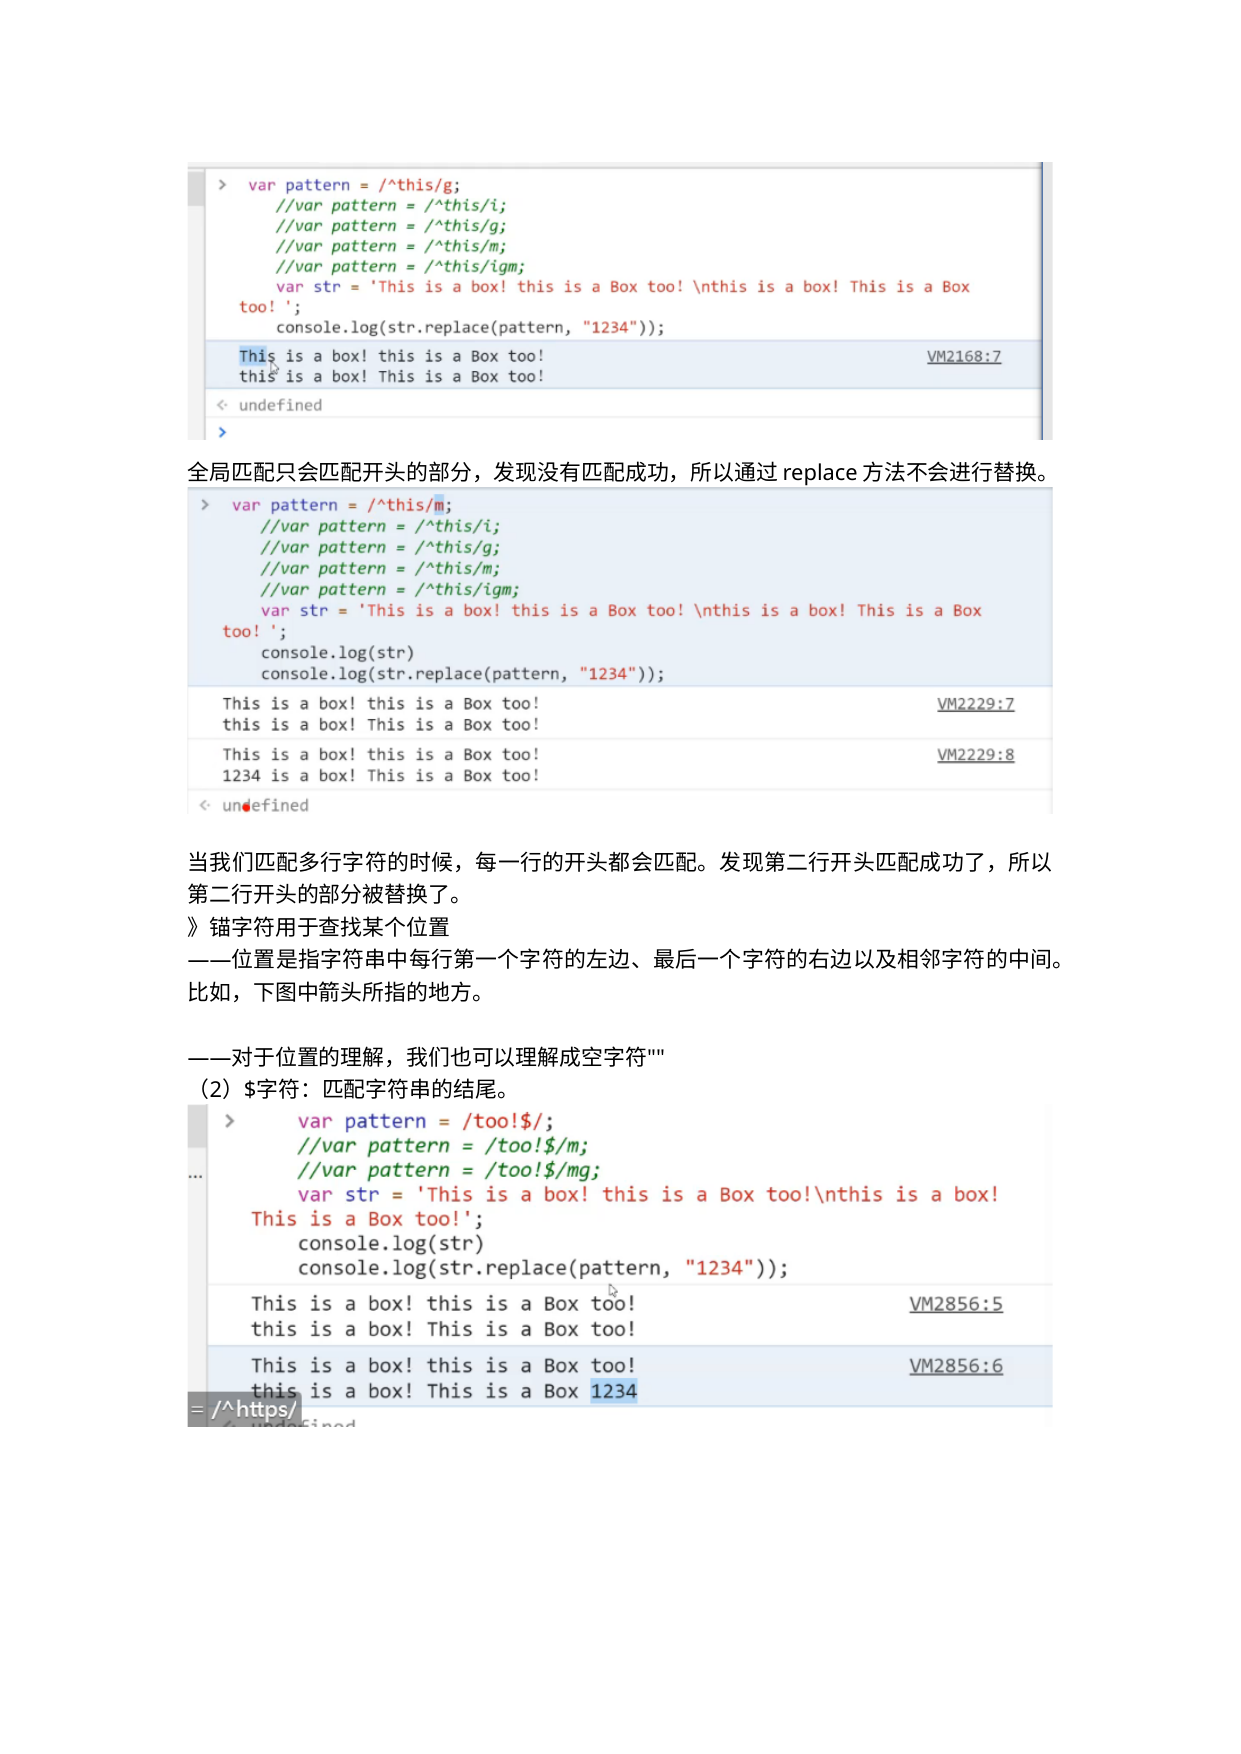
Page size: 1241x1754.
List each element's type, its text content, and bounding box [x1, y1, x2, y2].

text ——对于位置的理解，我们也可以理解成空字符"" [187, 1039, 1053, 1072]
picture [187, 487, 1053, 814]
picture [187, 1104, 1053, 1427]
text 》锚字符用于查找某个位置 [187, 909, 1053, 942]
text 全局匹配只会匹配开头的部分，发现没有匹配成功，所以通过replace方法不会进行替换。 [187, 454, 1053, 487]
text （2）$字符：匹配字符串的结尾。 [187, 1072, 1053, 1104]
text 当我们匹配多行字符的时候，每一行的开头都会匹配。发现第二行开头匹配成功了，所以第二行开头的部分被替换了。 [187, 844, 1053, 909]
picture [187, 162, 1053, 440]
text ——位置是指字符串中每行第一个字符的左边、最后一个字符的右边以及相邻字符的中间。比如，下图中箭头所指的地方。 [187, 942, 1053, 1007]
